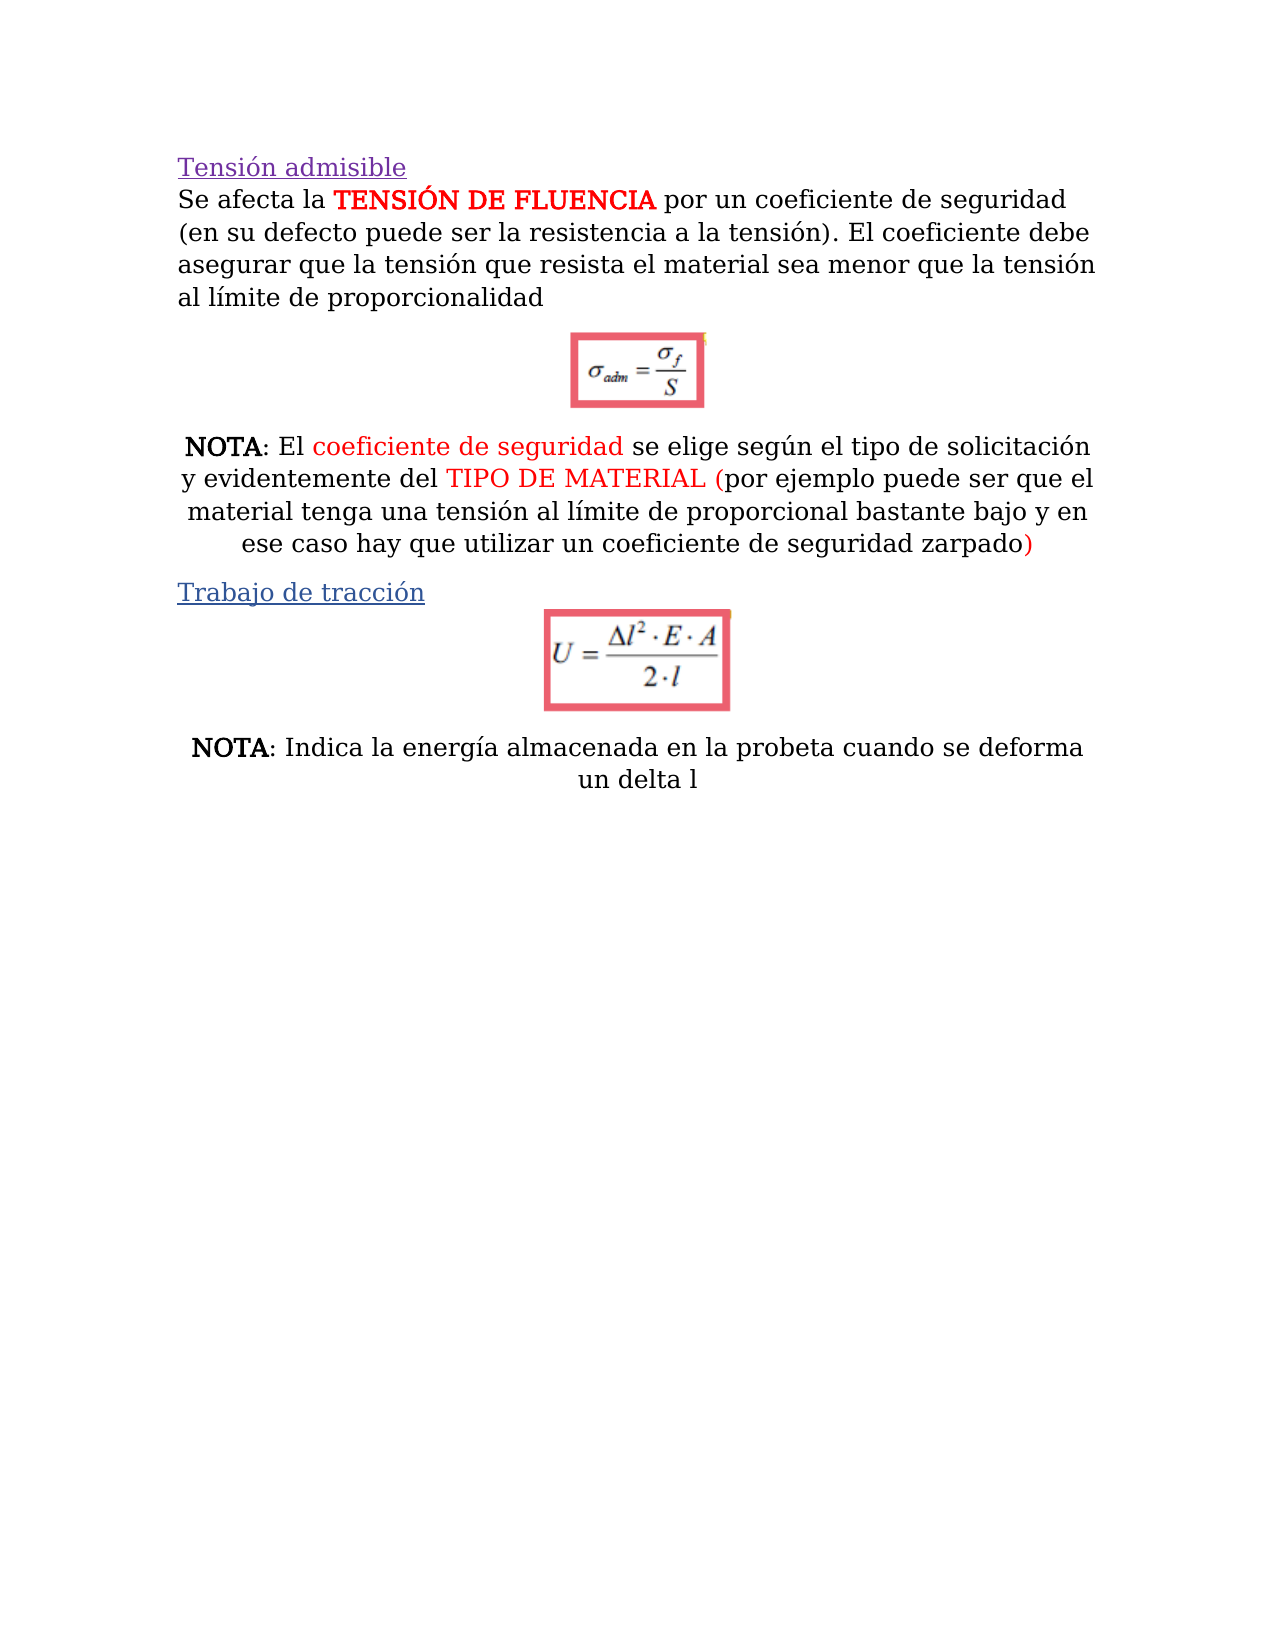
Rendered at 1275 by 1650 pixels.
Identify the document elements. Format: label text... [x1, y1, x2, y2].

text NOTA: Indica la energía almacenada en la probeta cuando se deforma un delta l [177, 732, 1098, 794]
text NOTA: El coeficiente de seguridad se elige según el tipo de solicitación y evidentemente del TIPO DE MATERIAL (por ejemplo puede ser que el material tenga una tensión al límite de proporcional bastante bajo y en ese caso hay que utilizar un coeficiente de seguridad zarpado) [177, 431, 1098, 558]
subtitle Trabajo de tracción [177, 577, 1098, 607]
subtitle Tensión admisible [177, 152, 1098, 182]
text Se afecta la TENSIÓN DE FLUENCIA por un coeficiente de seguridad (en su defecto puede ser la resistencia a la tensión). El coeficiente debe asegurar que la tensión que resista el material sea menor que la tensión al límite de proporcionalidad [177, 184, 1098, 311]
picture [568, 330, 707, 412]
picture [543, 609, 732, 713]
